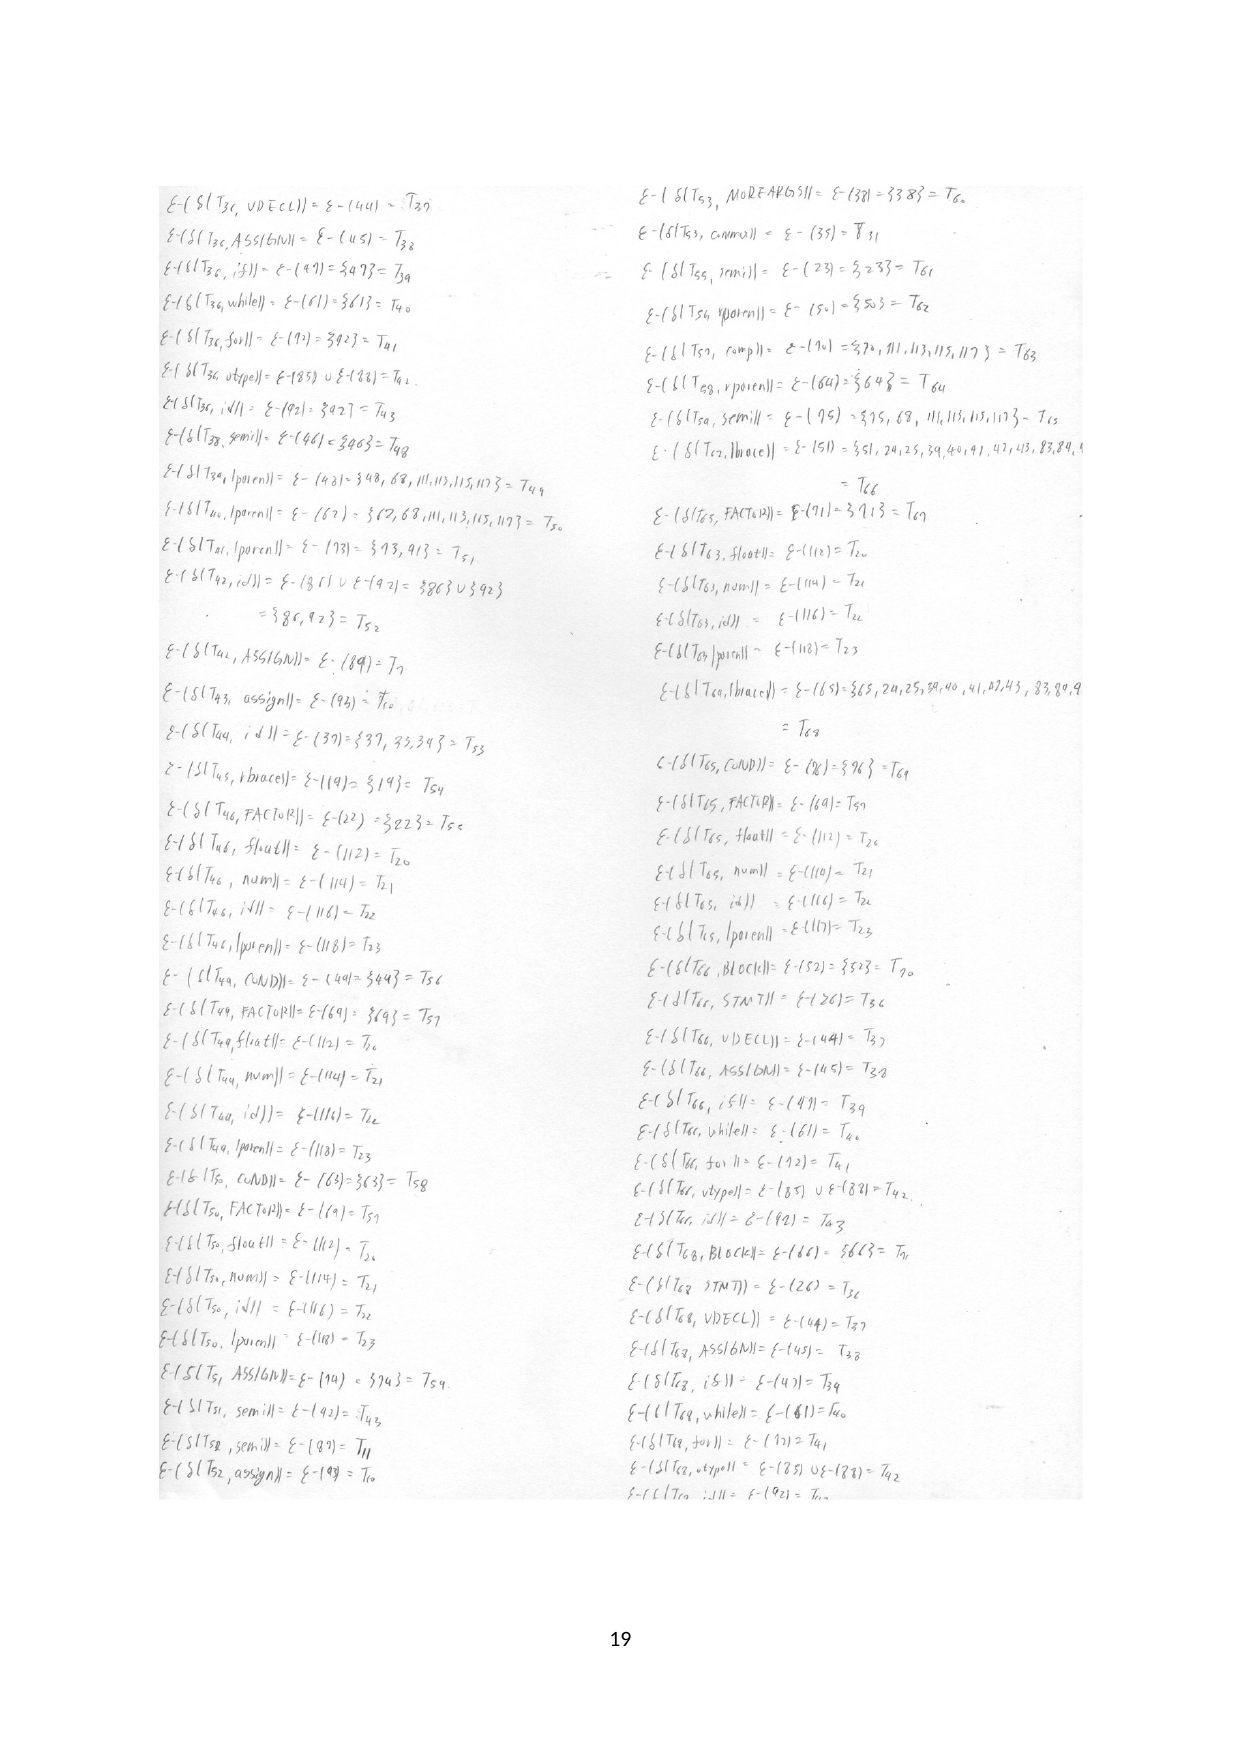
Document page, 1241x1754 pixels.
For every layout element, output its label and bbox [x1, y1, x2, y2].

picture [150, 177, 1091, 1502]
